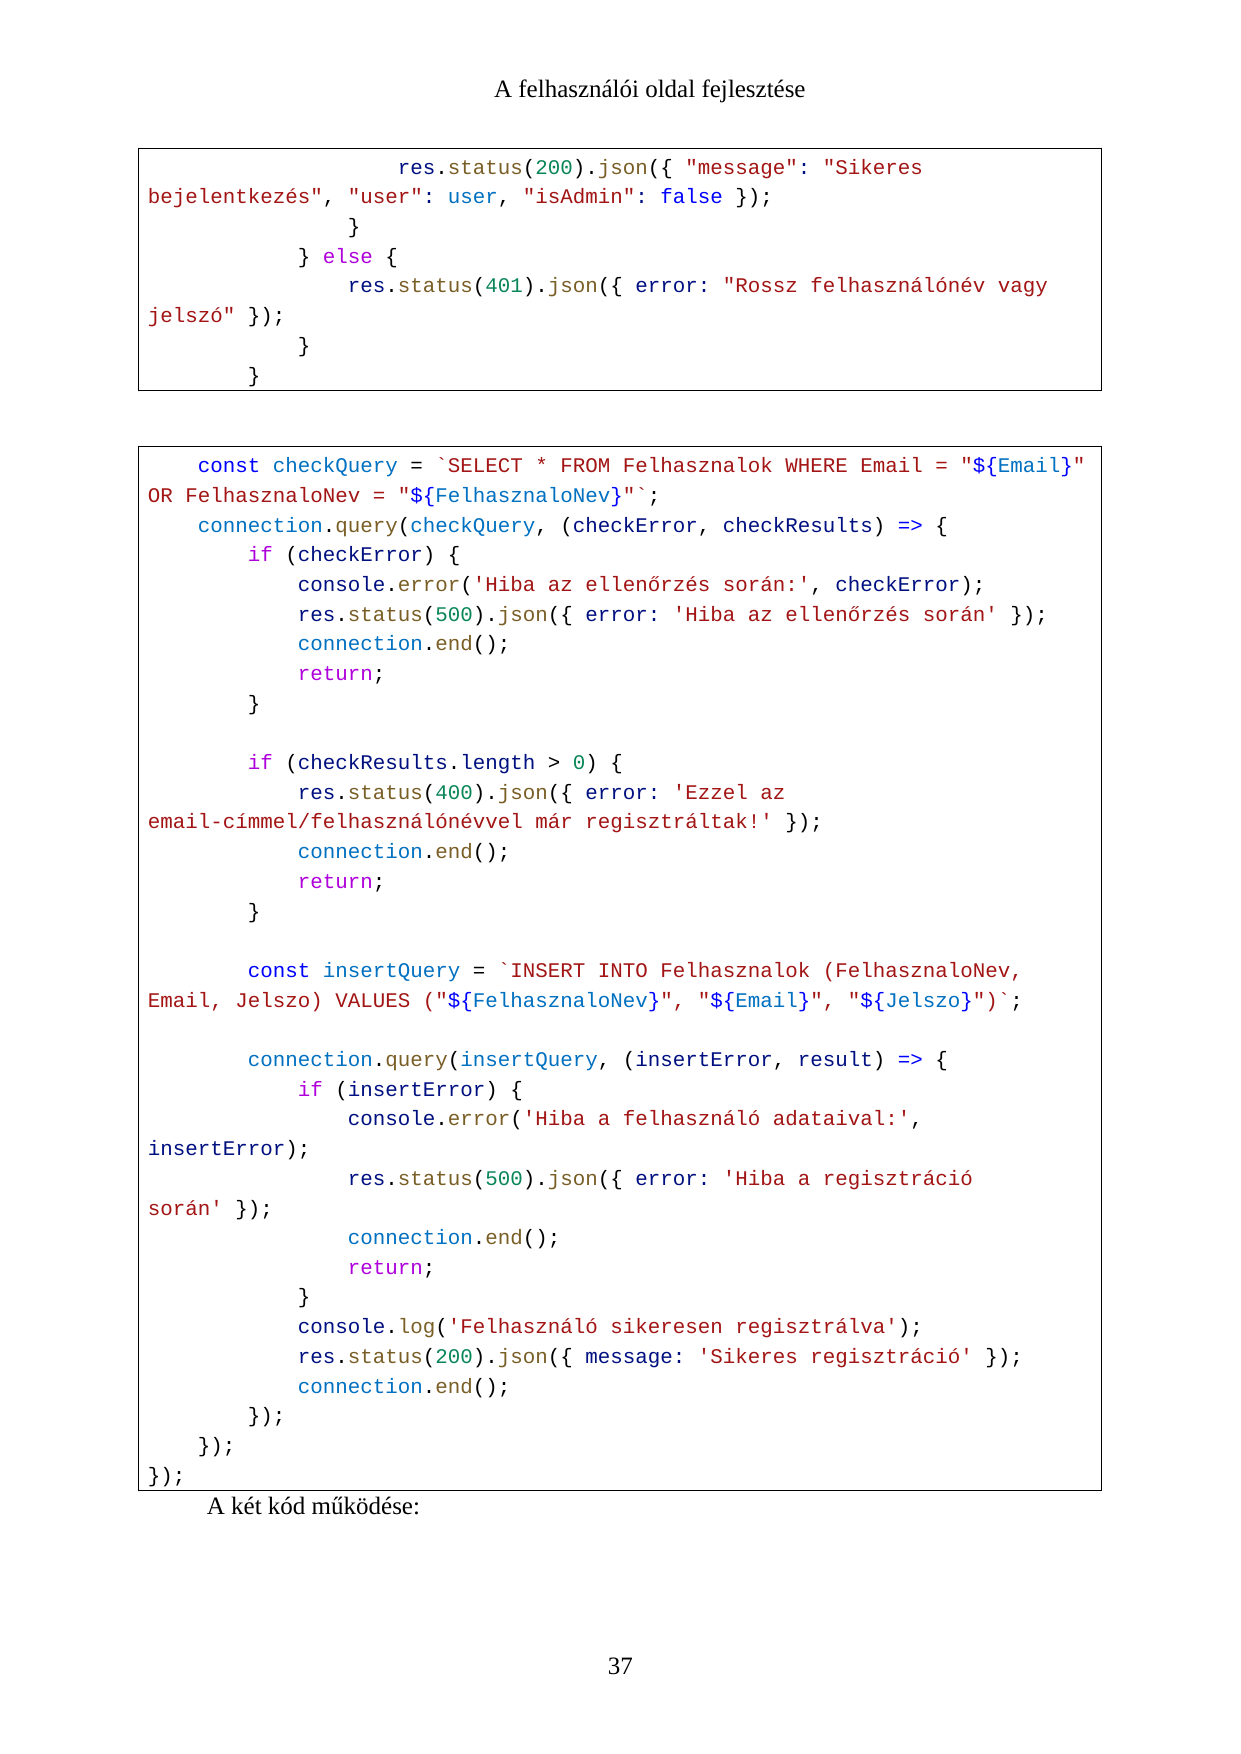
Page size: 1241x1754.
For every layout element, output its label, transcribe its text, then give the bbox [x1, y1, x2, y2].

text connection.query(checkQuery, (checkError, checkResults) => { [148, 509, 1093, 538]
text } [148, 1281, 1093, 1310]
text } else { [148, 240, 1093, 269]
text res.status(200).json({ message: 'Sikeres regisztráció' }); [148, 1340, 1093, 1369]
text console.error('Hiba az ellenőrzés során:', checkError); [148, 568, 1093, 598]
text res.status(400).json({ error: 'Ezzel az email-címmel/felhasználónévvel már regisztráltak!' }); [148, 776, 1093, 835]
text console.log('Felhasználó sikeresen regisztrálva'); [148, 1310, 1093, 1340]
text connection.end(); [148, 1369, 1093, 1399]
text res.status(500).json({ error: 'Hiba az ellenőrzés során' }); [148, 598, 1093, 627]
text } [148, 687, 1093, 716]
text return; [148, 657, 1093, 687]
text res.status(500).json({ error: 'Hiba a regisztráció során' }); [148, 1162, 1093, 1221]
text res.status(401).json({ error: "Rossz felhasználónév vagy jelszó" }); [148, 269, 1093, 329]
text } [139, 355, 1101, 390]
text } [148, 894, 1093, 924]
text A két kód működése: [148, 1491, 1093, 1520]
text connection.end(); [148, 627, 1093, 657]
text if (checkResults.length > 0) { [148, 746, 1093, 776]
text if (insertError) { [148, 1073, 1093, 1102]
text connection.query(insertQuery, (insertError, result) => { [148, 1043, 1093, 1073]
text const insertQuery = `INSERT INTO Felhasznalok (FelhasznaloNev, Email, Jelszo) VALUES ("${FelhasznaloNev}", "${Email}", "${Jelszo}")`; [148, 954, 1093, 1013]
text }); [148, 1399, 1093, 1429]
text connection.end(); [148, 1221, 1093, 1251]
text console.error('Hiba a felhasználó adataival:', insertError); [148, 1102, 1093, 1162]
text return; [148, 1251, 1093, 1281]
text }); [139, 1456, 1101, 1490]
text if (checkError) { [148, 538, 1093, 568]
text }); [148, 1429, 1093, 1456]
text } [148, 329, 1093, 355]
text const checkQuery = `SELECT * FROM Felhasznalok WHERE Email = "${Email}" OR FelhasznaloNev = "${FelhasznaloNev}"`; [139, 447, 1101, 509]
text res.status(200).json({ "message": "Sikeres bejelentkezés", "user": user, "isAdmin": false }); [139, 149, 1101, 210]
text return; [148, 865, 1093, 894]
text connection.end(); [148, 835, 1093, 865]
text } [148, 210, 1093, 240]
